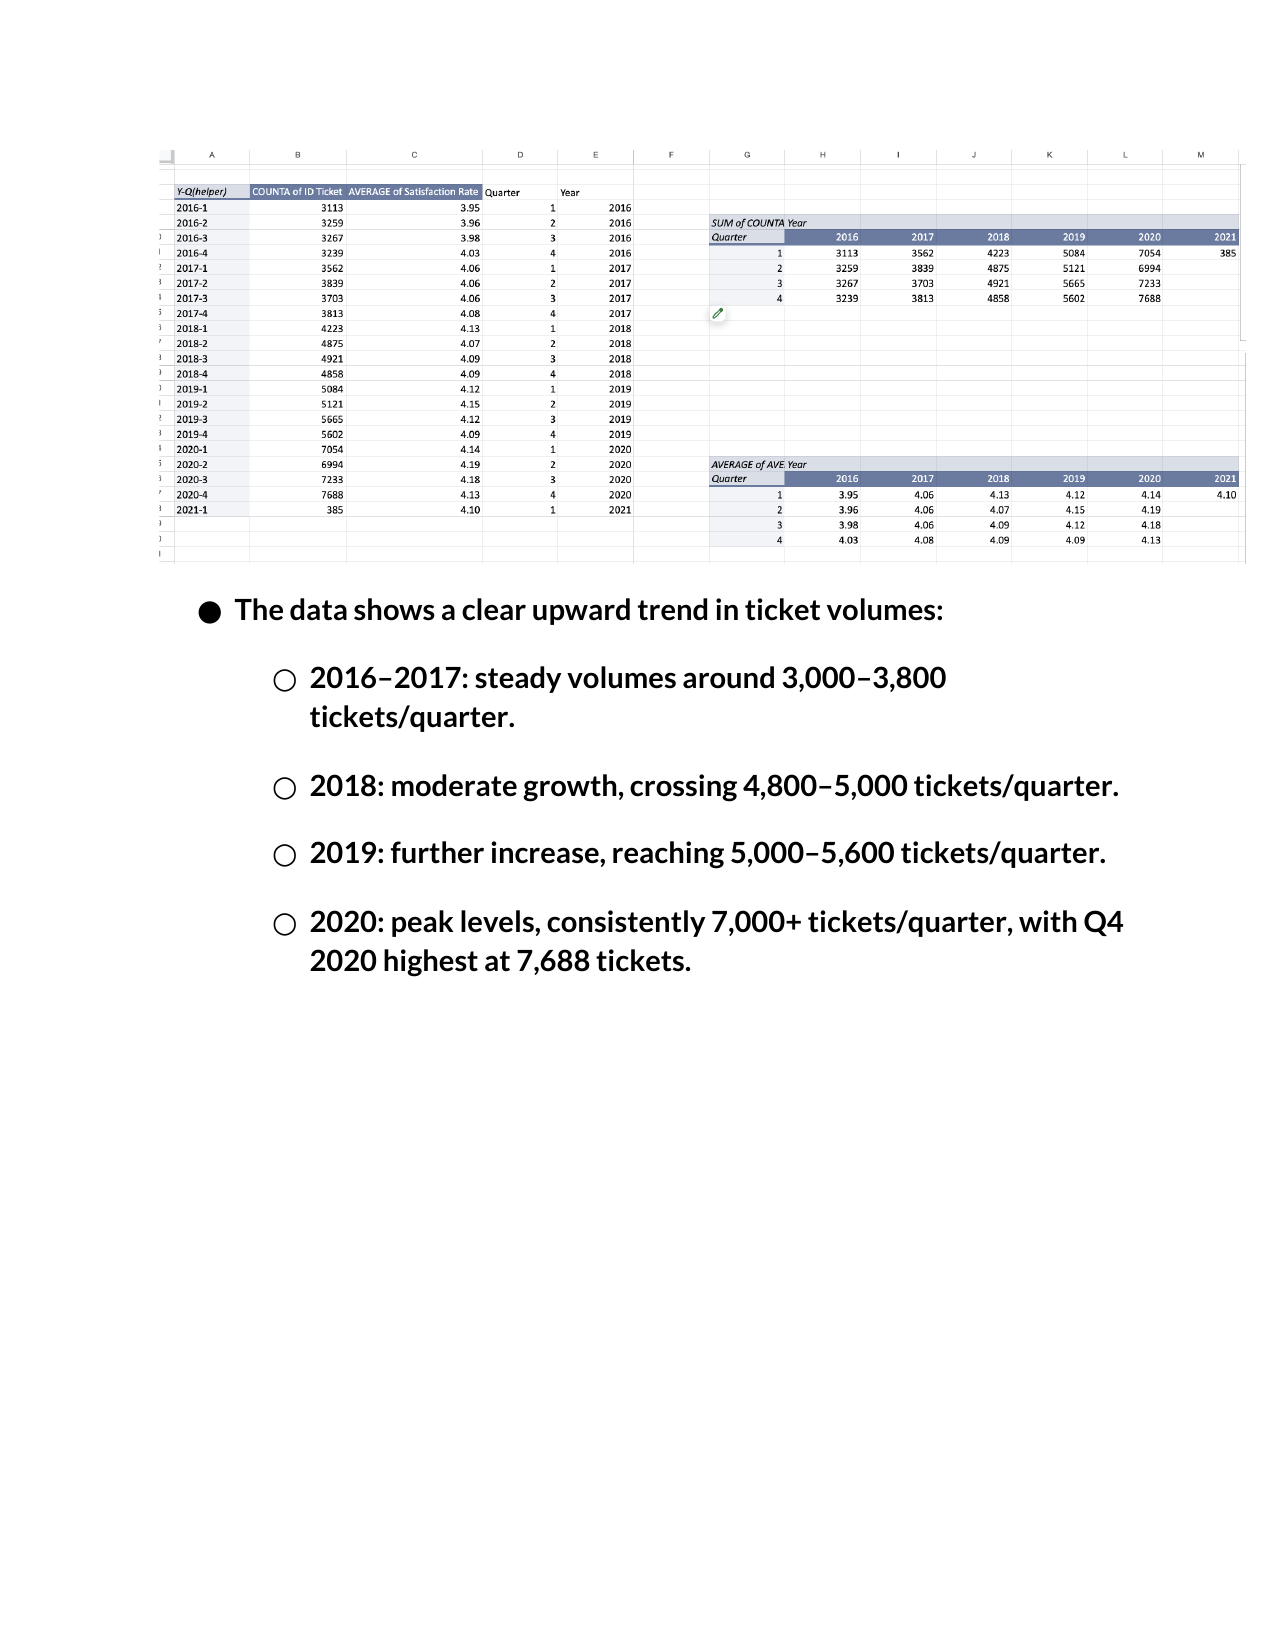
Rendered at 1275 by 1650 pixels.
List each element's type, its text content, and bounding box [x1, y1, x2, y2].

list 2020: peak levels, consistently 7,000+ tickets/quarter, with Q4 2020 highest at 7,688 tickets. [272, 903, 1125, 1007]
list 2016–2017: steady volumes around 3,000–3,800 tickets/quarter. [272, 660, 1125, 764]
list The data shows a clear upward trend in ticket volumes: [197, 592, 1125, 656]
list 2018: moderate growth, crossing 4,800–5,000 tickets/quarter. [272, 767, 1125, 832]
picture [159, 150, 1247, 564]
list 2019: further increase, reaching 5,000–5,600 tickets/quarter. [272, 835, 1125, 900]
